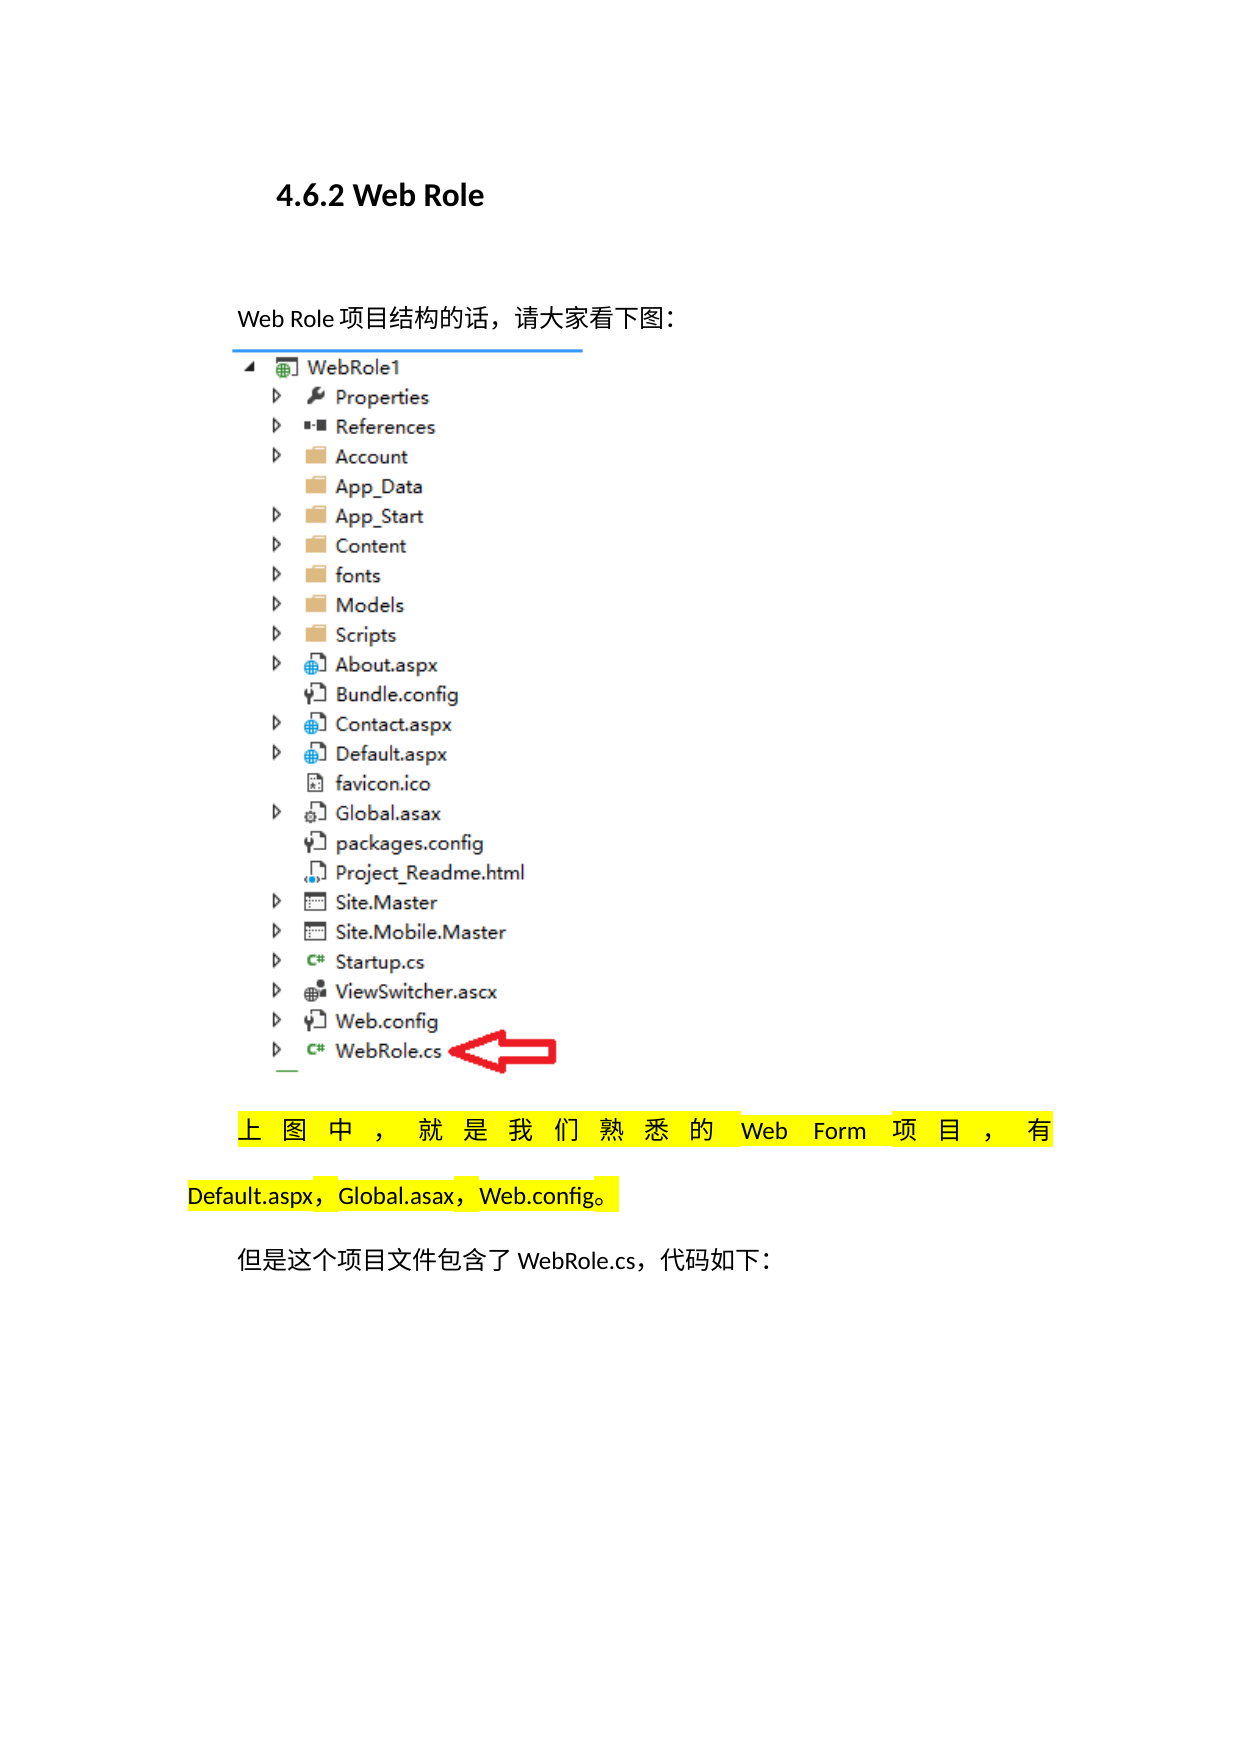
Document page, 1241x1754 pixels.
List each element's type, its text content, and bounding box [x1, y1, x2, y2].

text 但是这个项目文件包含了WebRole.cs，代码如下： [187, 1226, 1053, 1291]
subtitle Web Role [276, 162, 1053, 227]
text 上图中，就是我们熟悉的Web Form项目，有Default.aspx，Global.asax，Web.config。 [187, 1096, 1053, 1226]
text Web Role项目结构的话，请大家看下图： [187, 284, 1053, 349]
picture [231, 348, 583, 1080]
